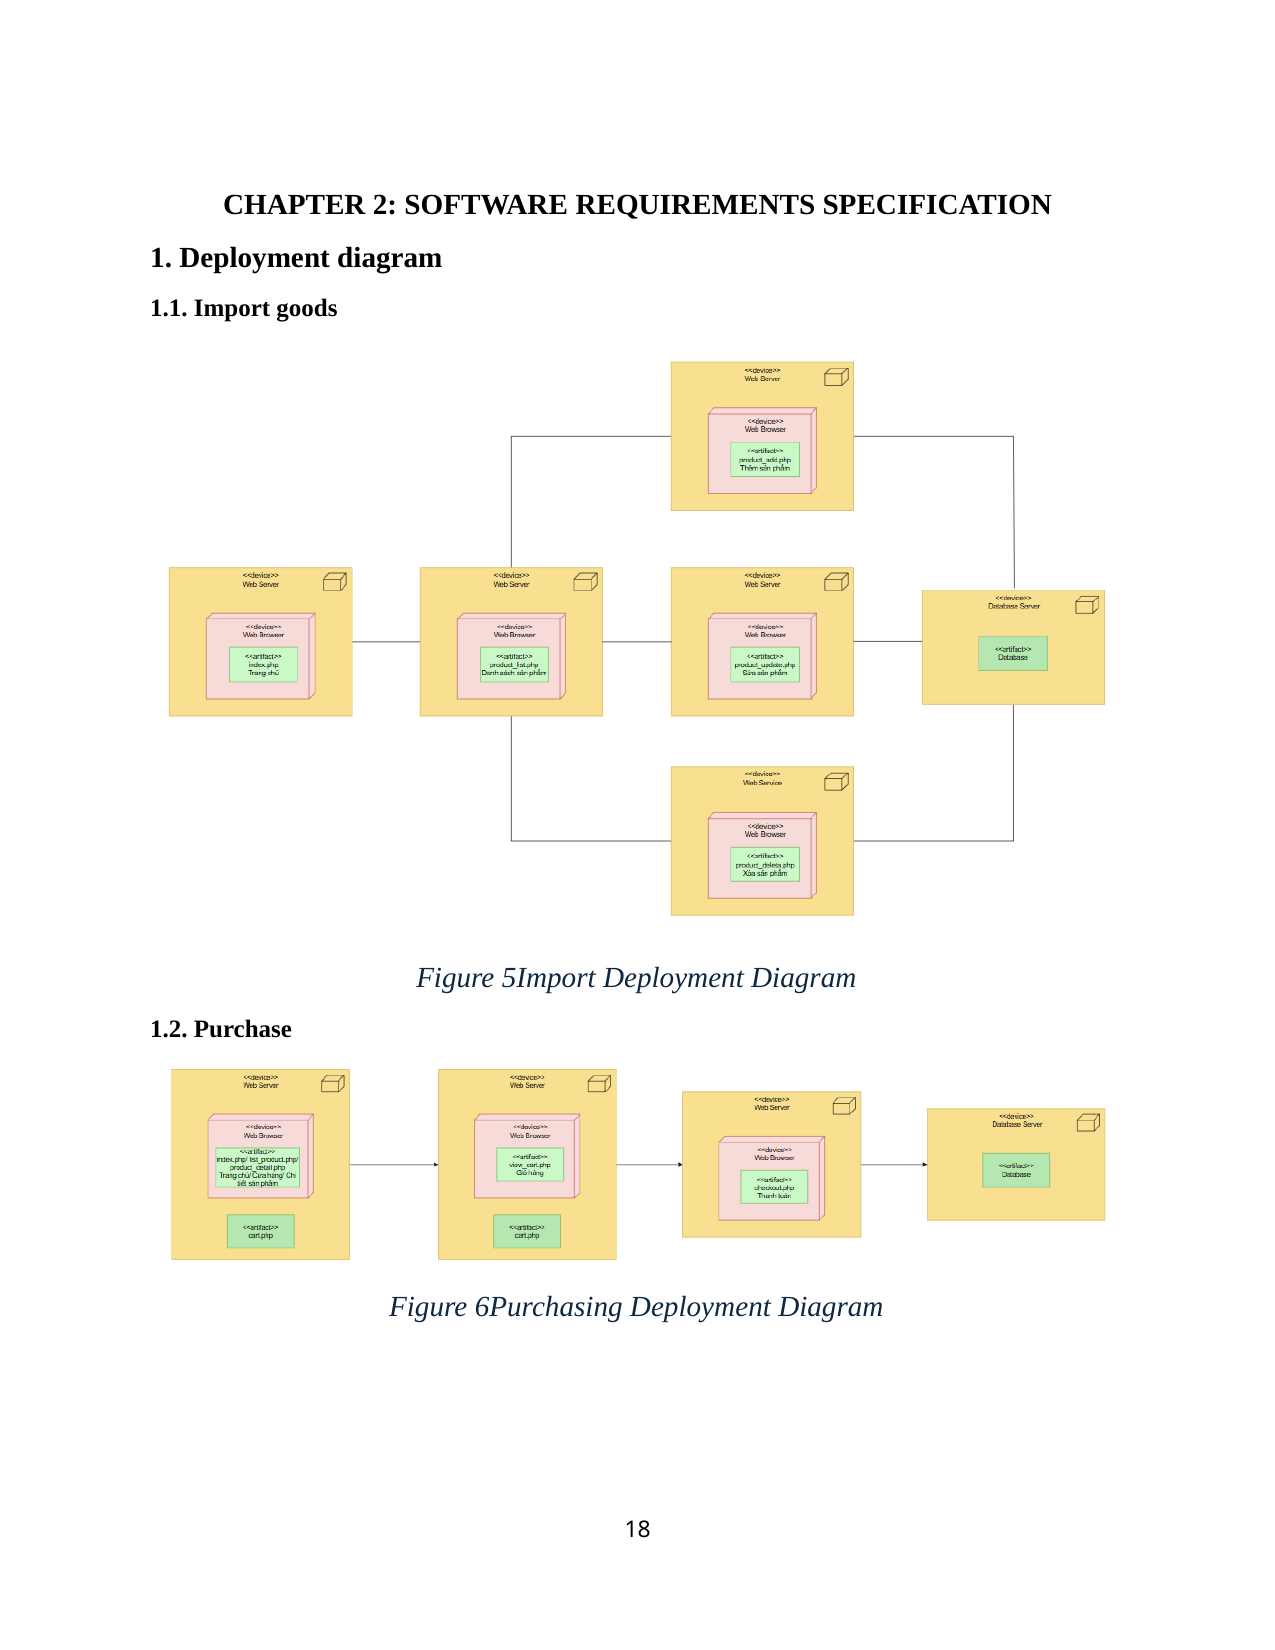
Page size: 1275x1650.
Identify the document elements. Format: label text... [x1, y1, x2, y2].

text Figure 6. Purchasing Deployment Diagram [150, 1289, 1125, 1322]
text Figure 5. Import Deployment Diagram [150, 960, 1125, 993]
picture [150, 332, 1125, 941]
subtitle 1. Deployment diagram [150, 240, 1125, 274]
subtitle CHAPTER 2: SOFTWARE REQUIREMENTS SPECIFICATION [150, 187, 1125, 221]
picture [150, 1053, 1125, 1270]
subtitle 1.2. Purchase [150, 1014, 1125, 1043]
subtitle 1.1. Import goods [150, 293, 1125, 322]
